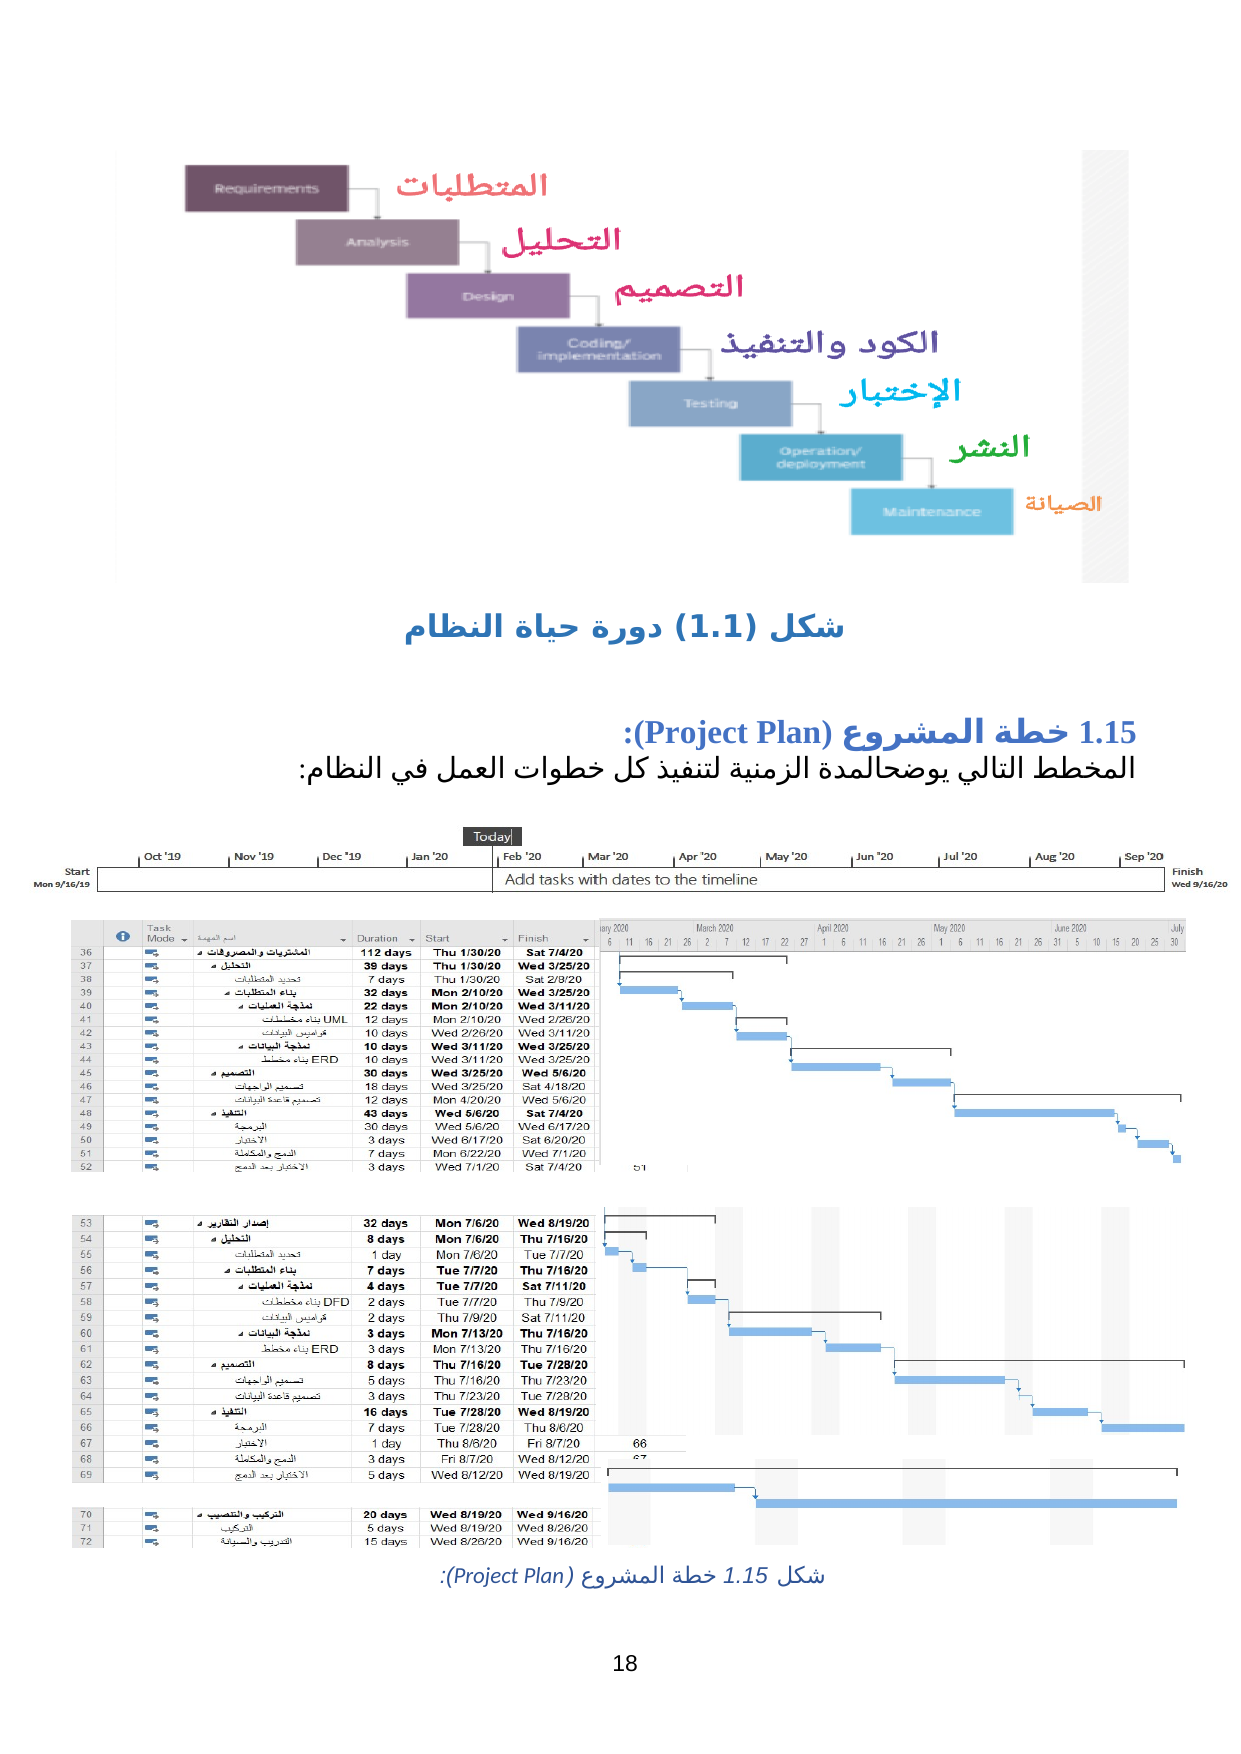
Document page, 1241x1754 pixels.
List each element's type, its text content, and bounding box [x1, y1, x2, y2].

picture [71, 918, 1186, 1172]
text شكل (1.1) دورة حياة النظام [112, 608, 1137, 645]
text المخطط التالي يوضحالمدة الزمنية لتنفيذ كل خطوات العمل في النظام: [112, 751, 1137, 784]
text 1.15 خطة المشروع (Project Plan): [112, 712, 1137, 751]
picture [29, 825, 1233, 895]
picture [115, 150, 1129, 583]
picture [72, 1207, 1188, 1548]
